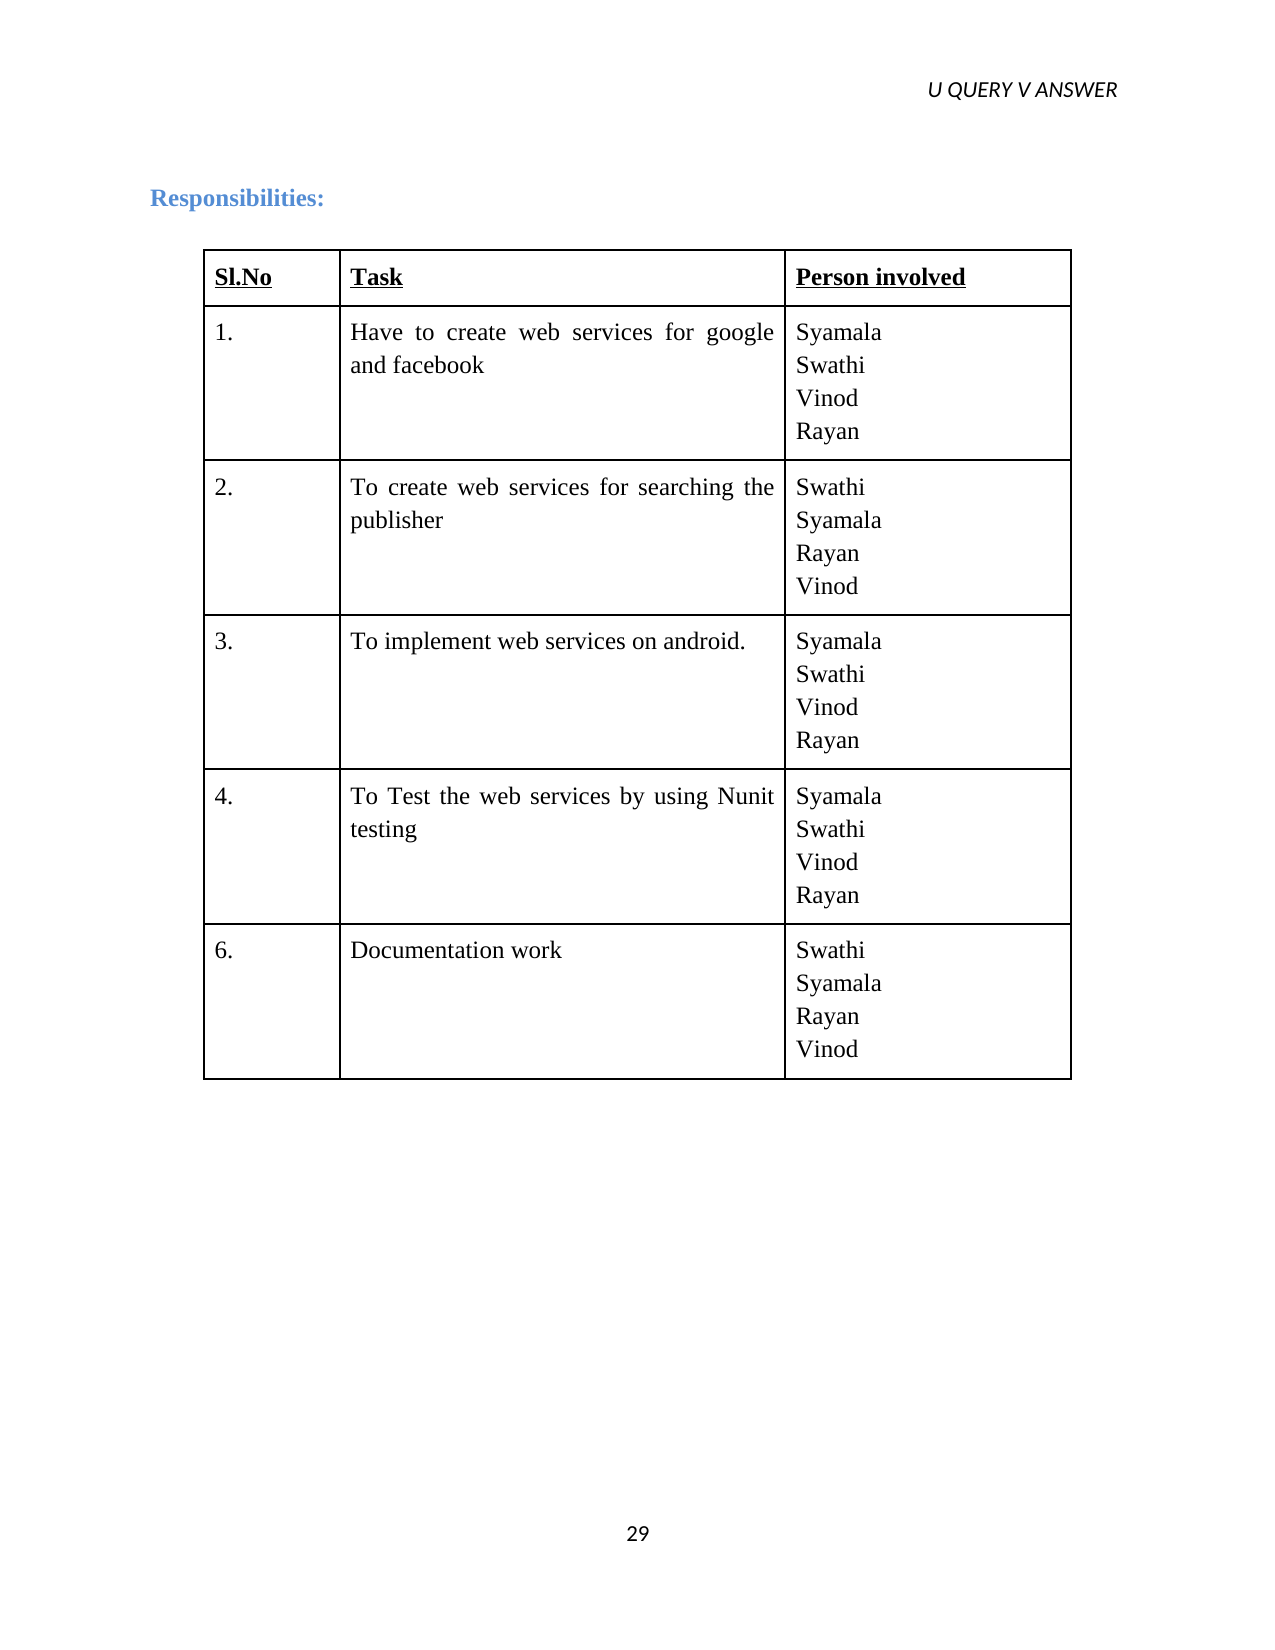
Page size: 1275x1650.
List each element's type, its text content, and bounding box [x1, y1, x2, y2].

table_cell To implement web services on android. [341, 616, 784, 768]
table_cell 4. [205, 770, 339, 923]
table_cell 2. [205, 461, 339, 614]
table_cell 6. [205, 925, 339, 1077]
table_cell Documentation work [341, 925, 784, 1077]
table_cell Syamala Swathi Vinod Rayan [786, 770, 1070, 923]
table_header Sl.No [205, 251, 339, 304]
table_cell To create web services for searching the publisher [341, 461, 784, 614]
text Responsibilities: [150, 183, 1125, 212]
table_cell Swathi Syamala Rayan Vinod [786, 461, 1070, 614]
table_cell Have to create web services for google and facebook [341, 307, 784, 459]
table_cell Swathi Syamala Rayan Vinod [786, 925, 1070, 1077]
table_cell To Test the web services by using Nunit testing [341, 770, 784, 923]
table_header Task [341, 251, 784, 304]
table_cell 1. [205, 307, 339, 459]
table_cell Syamala Swathi Vinod Rayan [786, 307, 1070, 459]
table_cell Syamala Swathi Vinod Rayan [786, 616, 1070, 768]
table_header Person involved [786, 251, 1070, 304]
table_cell 3. [205, 616, 339, 768]
